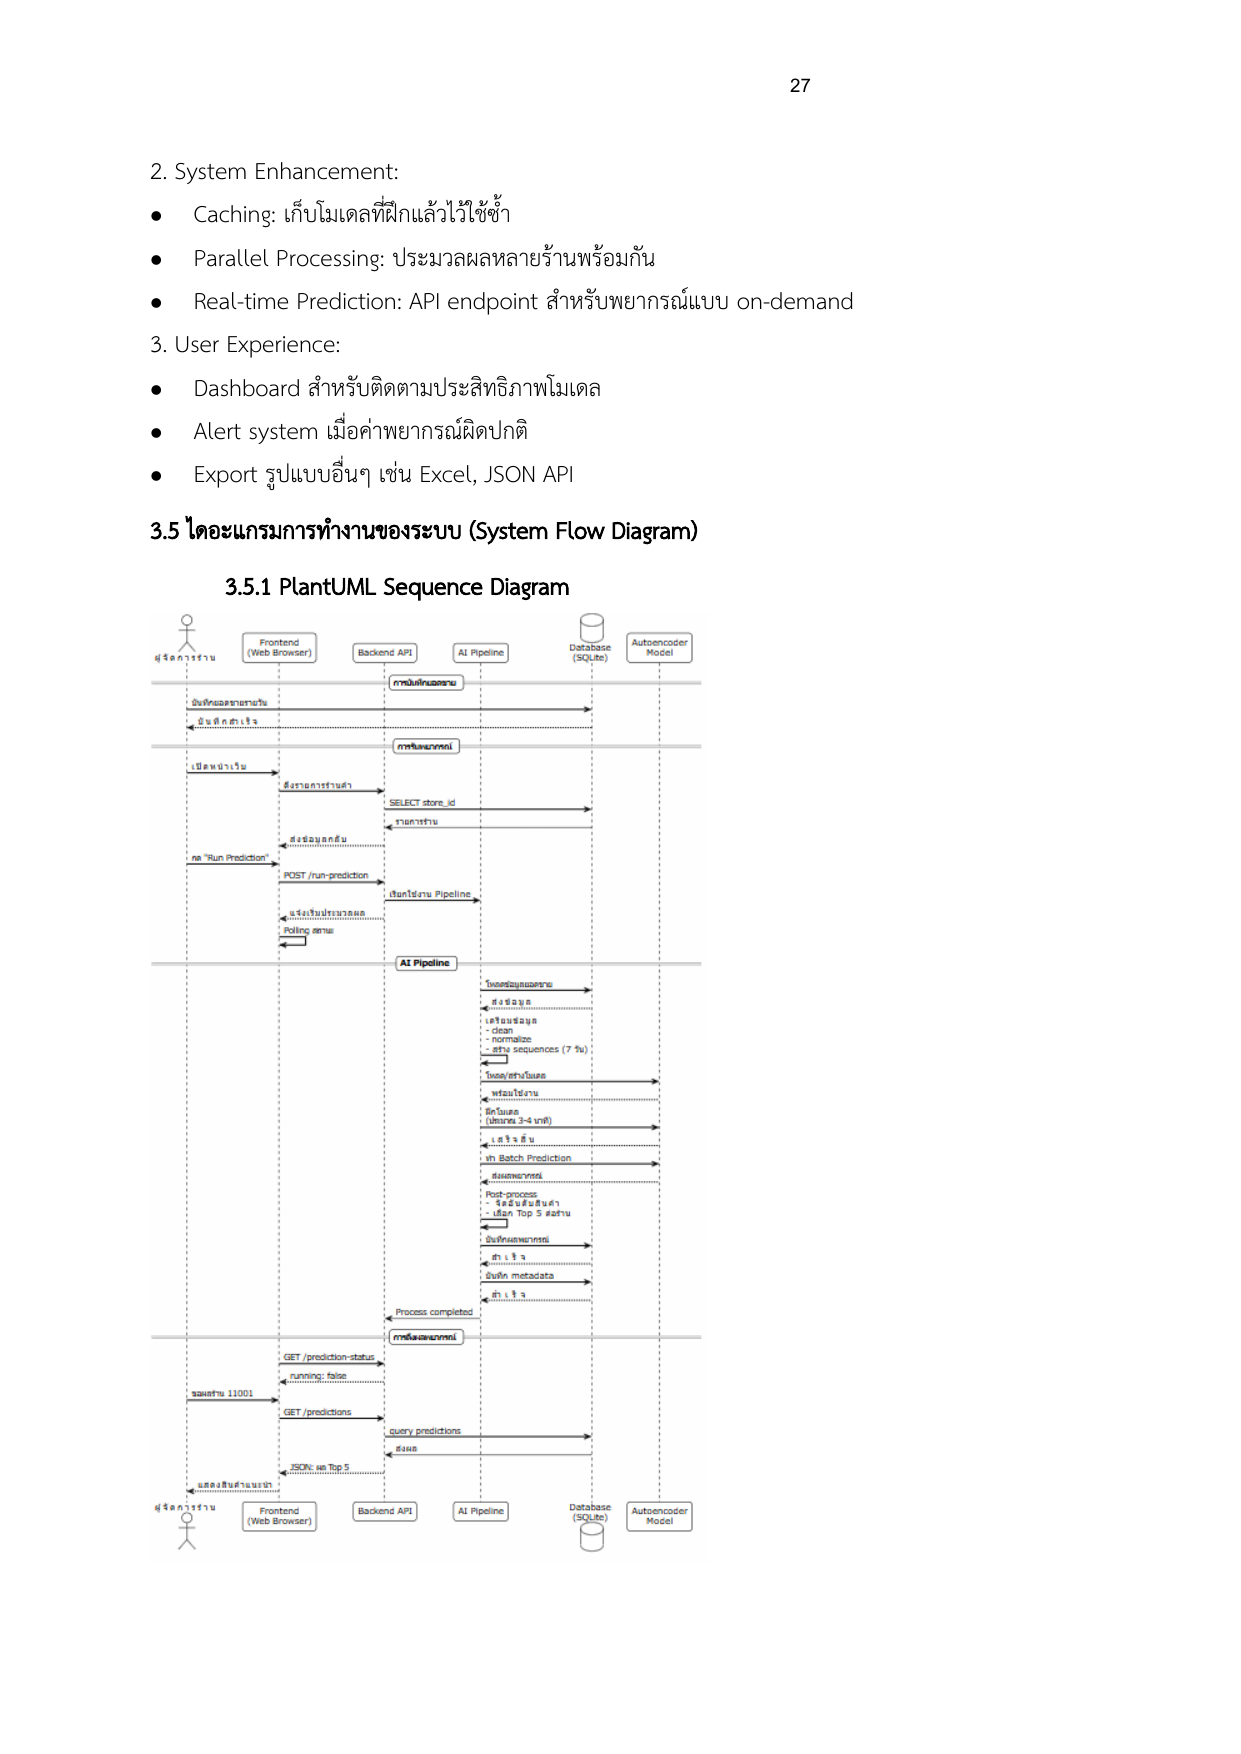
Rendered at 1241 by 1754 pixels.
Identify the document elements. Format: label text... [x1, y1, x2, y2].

list Real-time Prediction: API endpoint สำหรับพยากรณ์แบบ on-demand [150, 280, 1090, 318]
list 3. User Experience: [150, 323, 1090, 361]
list Caching: เก็บโมเดลที่ฝึกแล้วไว้ใช้ซ้ำ [150, 193, 1090, 231]
list 2. System Enhancement: [150, 150, 1090, 188]
list Parallel Processing: ประมวลผลหลายร้านพร้อมกัน [150, 237, 1090, 274]
list Dashboard สำหรับติดตามประสิทธิภาพโมเดล [150, 367, 1090, 404]
list Export รูปแบบอื่นๆ เช่น Excel, JSON API [150, 453, 1090, 491]
list Alert system เมื่อค่าพยากรณ์ผิดปกติ [150, 410, 1090, 448]
subtitle 3.5 ไดอะแกรมการทำงานของระบบ (System Flow Diagram) [150, 509, 1090, 547]
picture [150, 612, 709, 1563]
subtitle 3.5.1 PlantUML Sequence Diagram [150, 565, 1090, 603]
